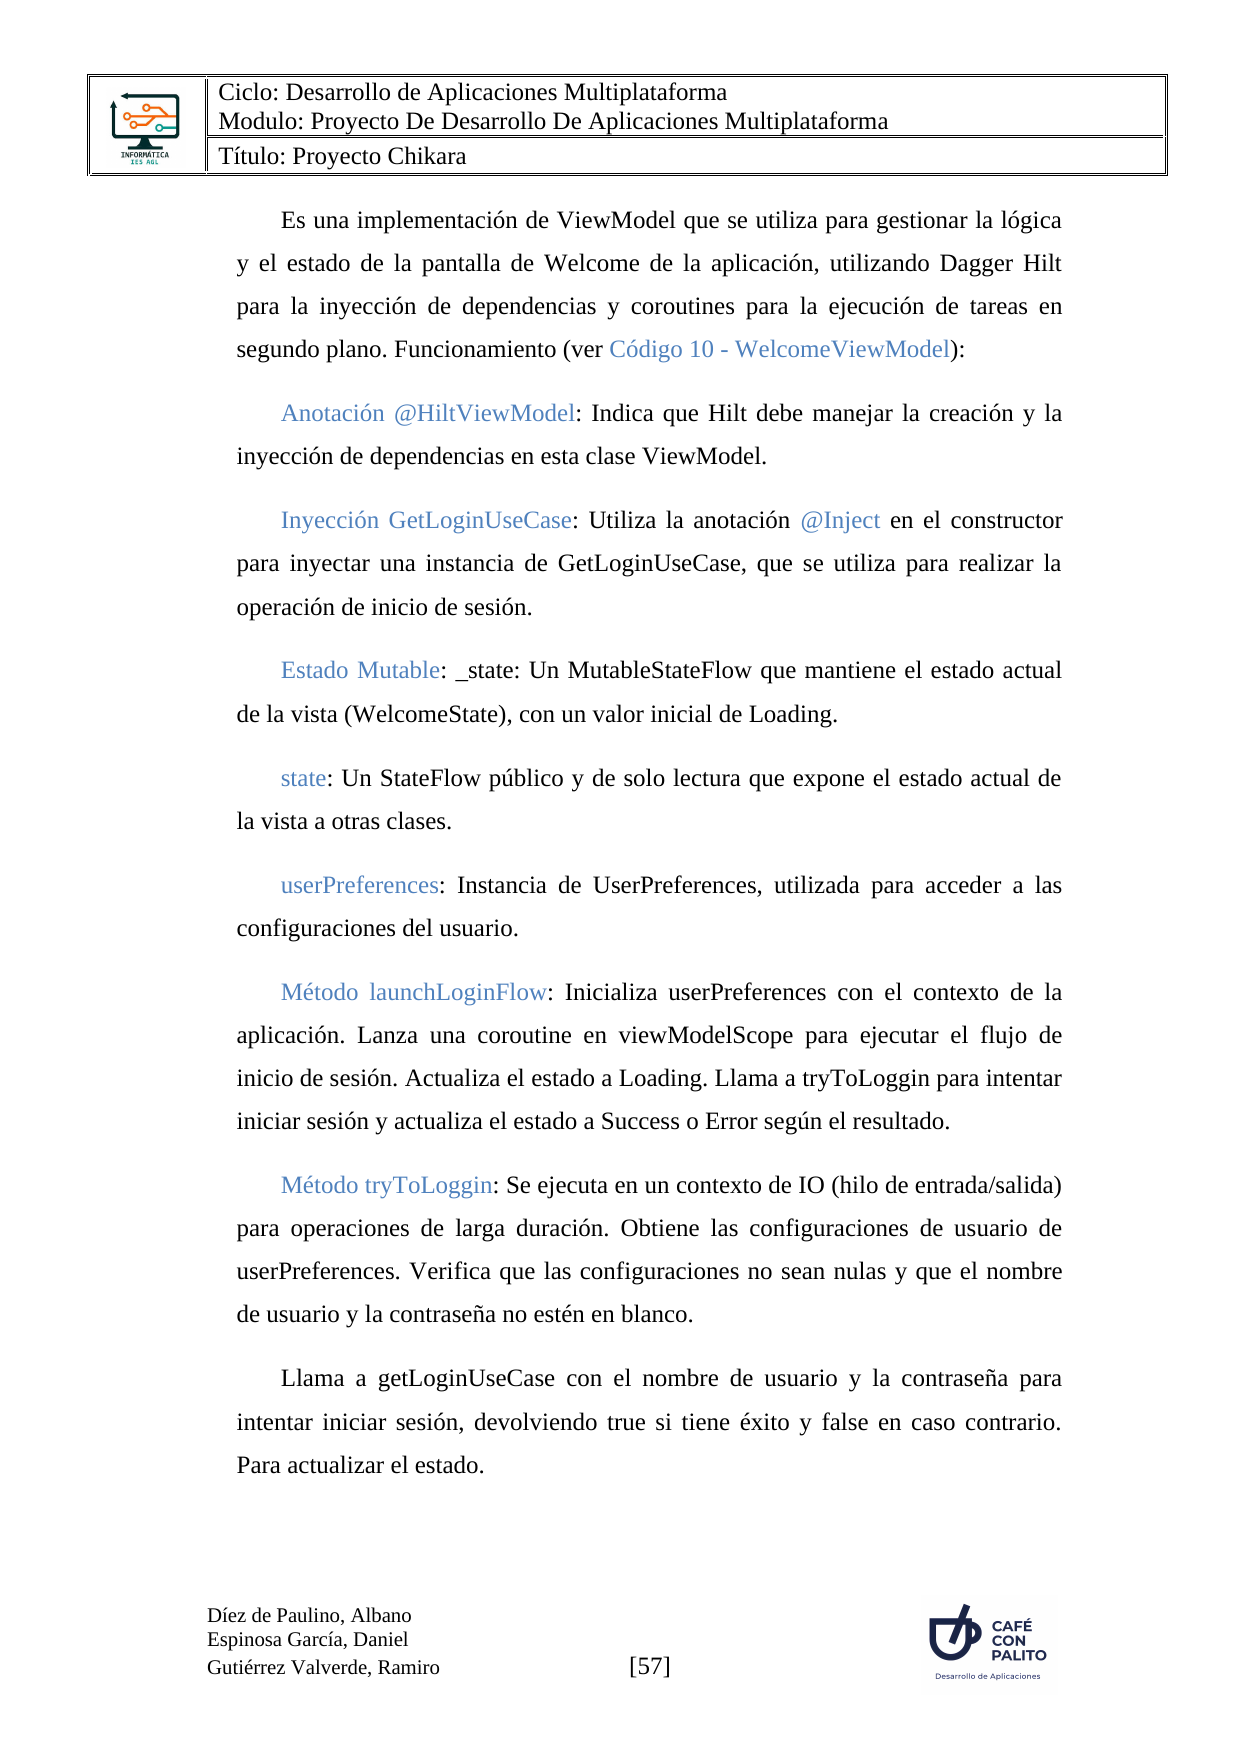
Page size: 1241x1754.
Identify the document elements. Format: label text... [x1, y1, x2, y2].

text Método launchLoginFlow: Inicializa userPreferences con el contexto de la aplicación. Lanza una coroutine en viewModelScope para ejecutar el flujo de inicio de sesión. Actualiza el estado a Loading. Llama a tryToLoggin para intentar iniciar sesión y actualiza el estado a Success o Error según el resultado. [236, 977, 1063, 1135]
text Llama a getLoginUseCase con el nombre de usuario y la contraseña para intentar iniciar sesión, devolviendo true si tiene éxito y false en caso contrario. Para actualizar el estado. [236, 1363, 1063, 1478]
text Inyección GetLoginUseCase: Utiliza la anotación @Inject en el constructor para inyectar una instancia de GetLoginUseCase, que se utiliza para realizar la operación de inicio de sesión. [236, 505, 1063, 620]
text state: Un StateFlow público y de solo lectura que expone el estado actual de la vista a otras clases. [236, 763, 1063, 834]
text Método tryToLoggin: Se ejecuta en un contexto de IO (hilo de entrada/salida) para operaciones de larga duración. Obtiene las configuraciones de usuario de userPreferences. Verifica que las configuraciones no sean nulas y que el nombre de usuario y la contraseña no estén en blanco. [236, 1170, 1063, 1328]
picture [106, 87, 186, 168]
text Anotación @HiltViewModel: Indica que Hilt debe manejar la creación y la inyección de dependencias en esta clase ViewModel. [236, 398, 1063, 470]
text Estado Mutable: _state: Un MutableStateFlow que mantiene el estado actual de la vista (WelcomeState), con un valor inicial de Loading. [236, 656, 1063, 727]
picture [921, 1595, 1058, 1695]
text userPreferences: Instancia de UserPreferences, utilizada para acceder a las configuraciones del usuario. [236, 870, 1063, 942]
text Es una implementación de ViewModel que se utiliza para gestionar la lógica y el estado de la pantalla de Welcome de la aplicación, utilizando Dagger Hilt para la inyección de dependencias y coroutines para la ejecución de tareas en segundo plano. Funcionamiento (ver Código 10 - WelcomeViewModel): [236, 205, 1063, 363]
